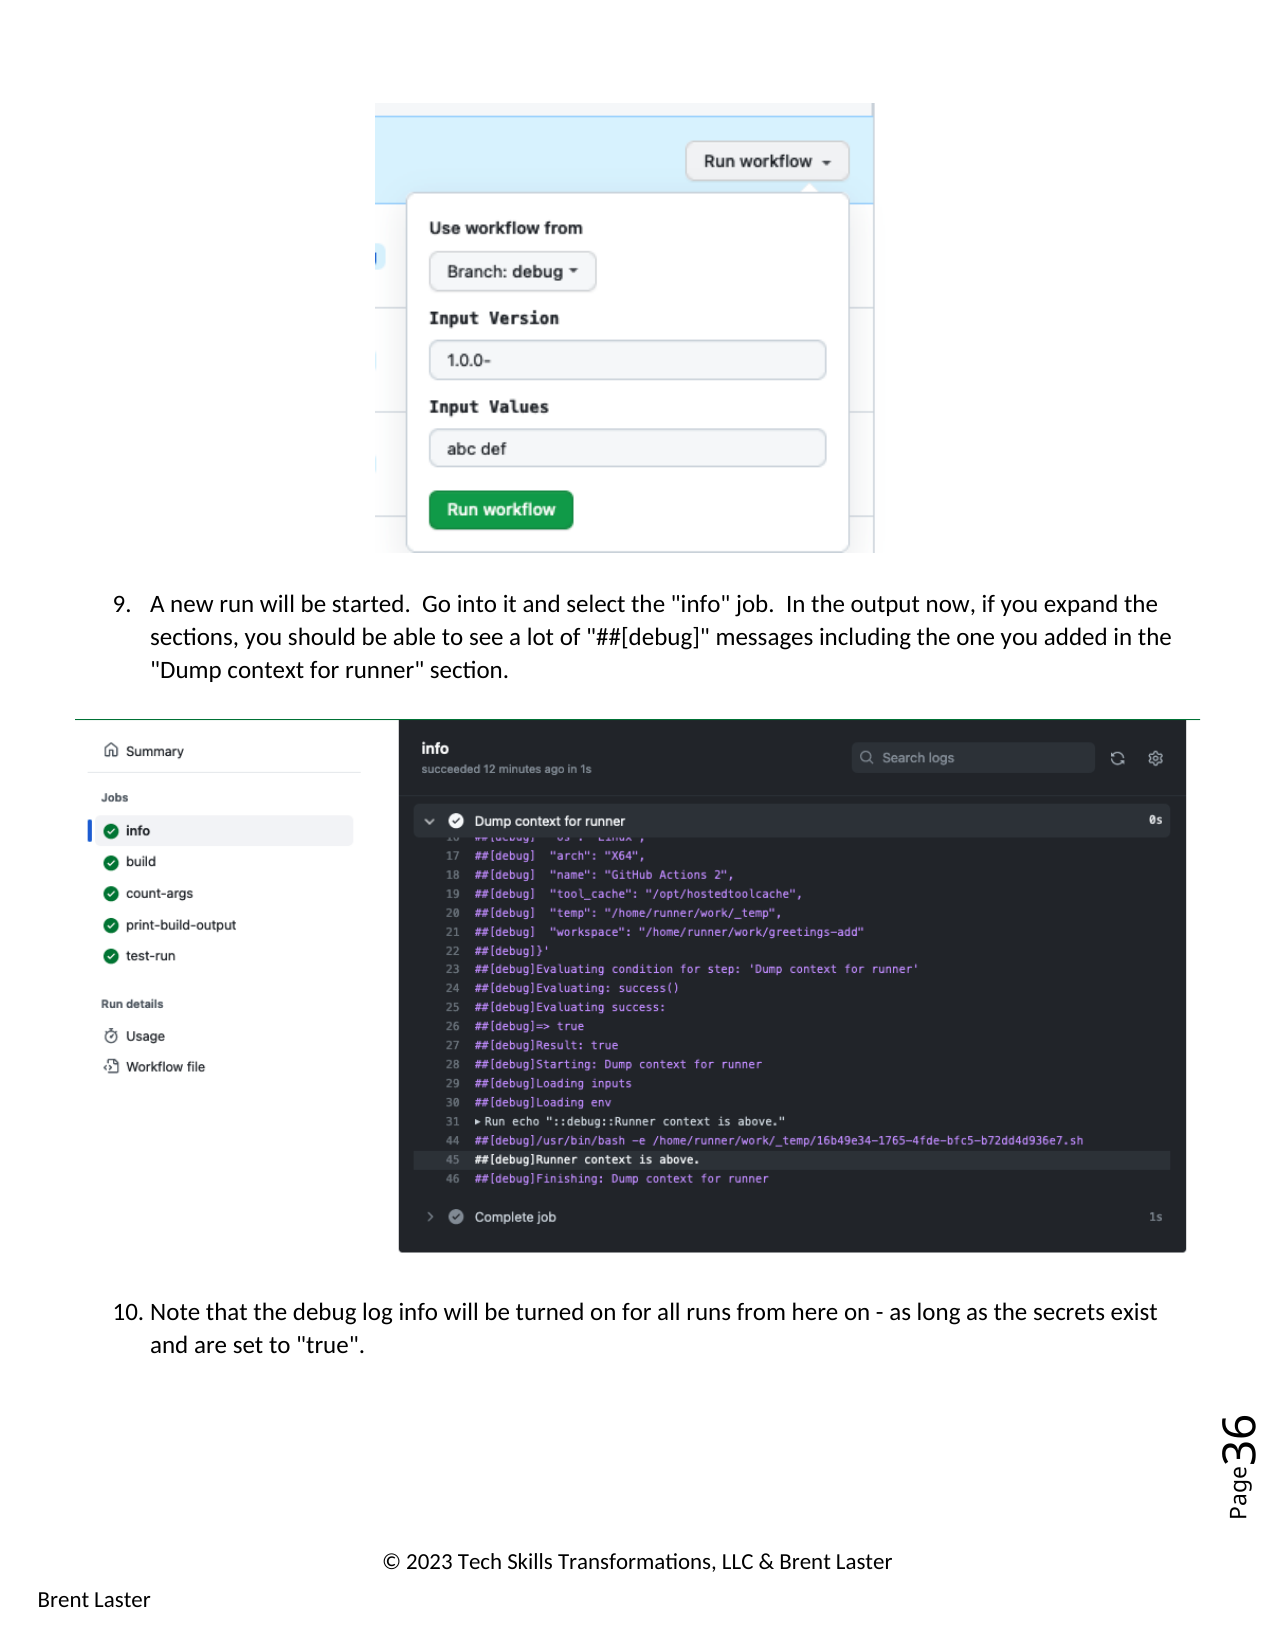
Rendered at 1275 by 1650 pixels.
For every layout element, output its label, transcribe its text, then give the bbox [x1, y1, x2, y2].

list A new run will be started. Go into it and select the "info" job. In the output now, if you expand the sections, you should be able to see a lot of "##[debug]" messages including the one you added in the "Dump context for runner" section. [112, 588, 1200, 684]
list Note that the debug log info will be turned on for all runs from here on - as long as the secrets exist and are set to "true". [112, 1296, 1200, 1359]
picture [75, 719, 1200, 1261]
picture [375, 103, 906, 553]
